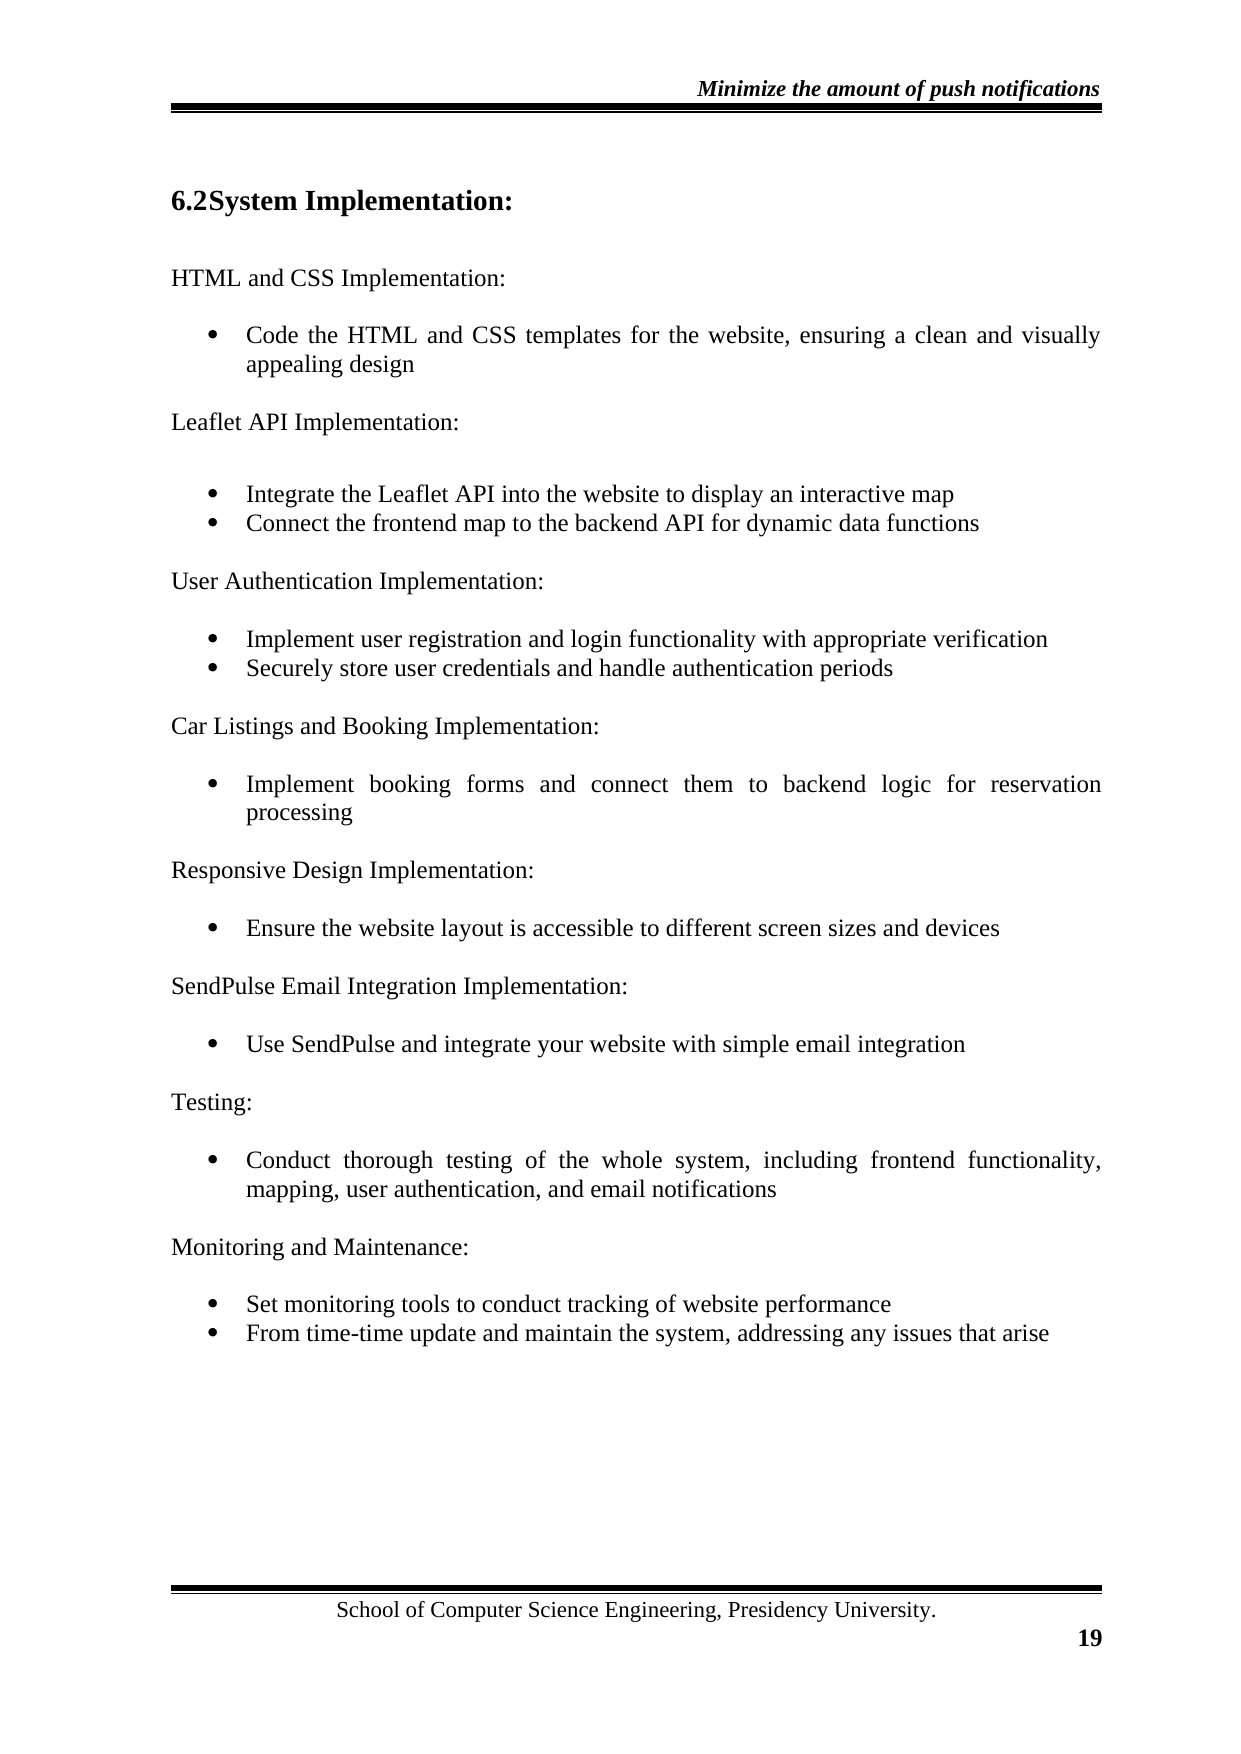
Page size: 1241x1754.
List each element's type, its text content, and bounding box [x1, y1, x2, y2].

list Connect the frontend map to the backend API for dynamic data functions [208, 508, 1102, 537]
text HTML and CSS Implementation: [171, 263, 1102, 291]
list Implement booking forms and connect them to backend logic for reservation processing [208, 769, 1102, 826]
list Integrate the Leaflet API into the website to display an interactive map [208, 479, 1102, 508]
list Securely store user credentials and handle authentication periods [208, 653, 1102, 682]
list From time-time update and maintain the system, addressing any issues that arise [208, 1318, 1102, 1347]
text Car Listings and Booking Implementation: [171, 711, 1102, 739]
list Conduct thorough testing of the whole system, including frontend functionality, mapping, user authentication, and email notifications [208, 1145, 1102, 1202]
list System Implementation: [171, 183, 1102, 217]
list Set monitoring tools to conduct tracking of website performance [208, 1289, 1102, 1318]
text SendPulse Email Integration Implementation: [171, 971, 1102, 1000]
text User Authentication Implementation: [171, 566, 1102, 595]
list Code the HTML and CSS templates for the website, ensuring a clean and visually appealing design [208, 321, 1102, 378]
text Monitoring and Maintenance: [171, 1232, 1102, 1260]
text Testing: [171, 1087, 1102, 1116]
list Use SendPulse and integrate your website with simple email integration [208, 1029, 1102, 1058]
text Leaflet API Implementation: [171, 407, 1102, 436]
text Responsive Design Implementation: [171, 855, 1102, 884]
list Ensure the website layout is accessible to different screen sizes and devices [208, 913, 1102, 942]
list Implement user registration and login functionality with appropriate verification [208, 624, 1102, 653]
